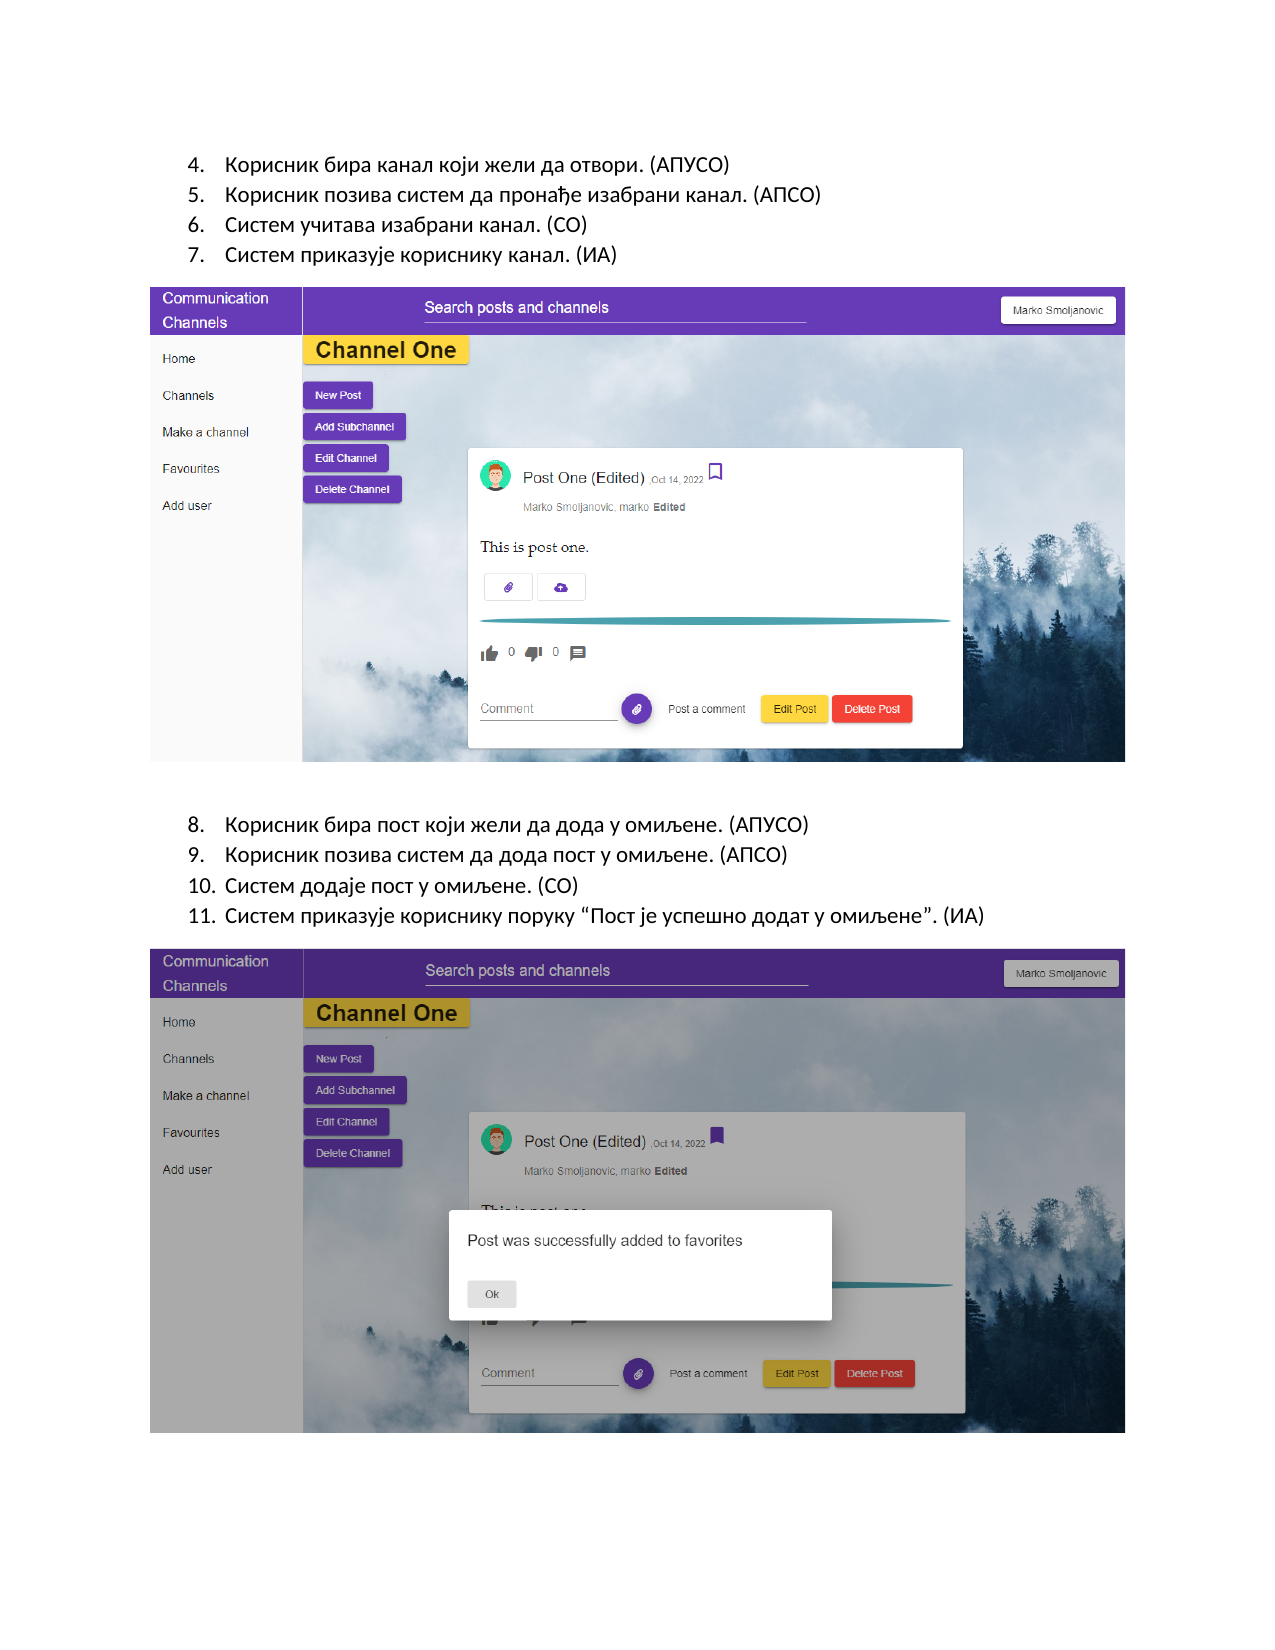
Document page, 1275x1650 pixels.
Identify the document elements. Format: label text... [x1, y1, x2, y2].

list Корисник бира пост који жели да дода у омиљене. (АПУСО) [187, 810, 1125, 838]
picture [150, 947, 1125, 1433]
list Систем приказује кориснику канал. (ИА) [187, 241, 1125, 269]
picture [150, 287, 1125, 762]
list Систем приказује кориснику поруку “Пост је успешно додат у омиљене”. (ИА) [187, 901, 1125, 929]
list Корисник бира канал који жели да отвори. (АПУСО) [187, 150, 1125, 178]
list Корисник позива систем да дода пост у омиљене. (АПСО) [187, 841, 1125, 868]
list Корисник позива систем да пронађе изабрани канал. (АПСО) [187, 180, 1125, 208]
list Систем додаје пост у омиљене. (СО) [187, 871, 1125, 899]
list Систем учитава изабрани канал. (СО) [187, 210, 1125, 238]
